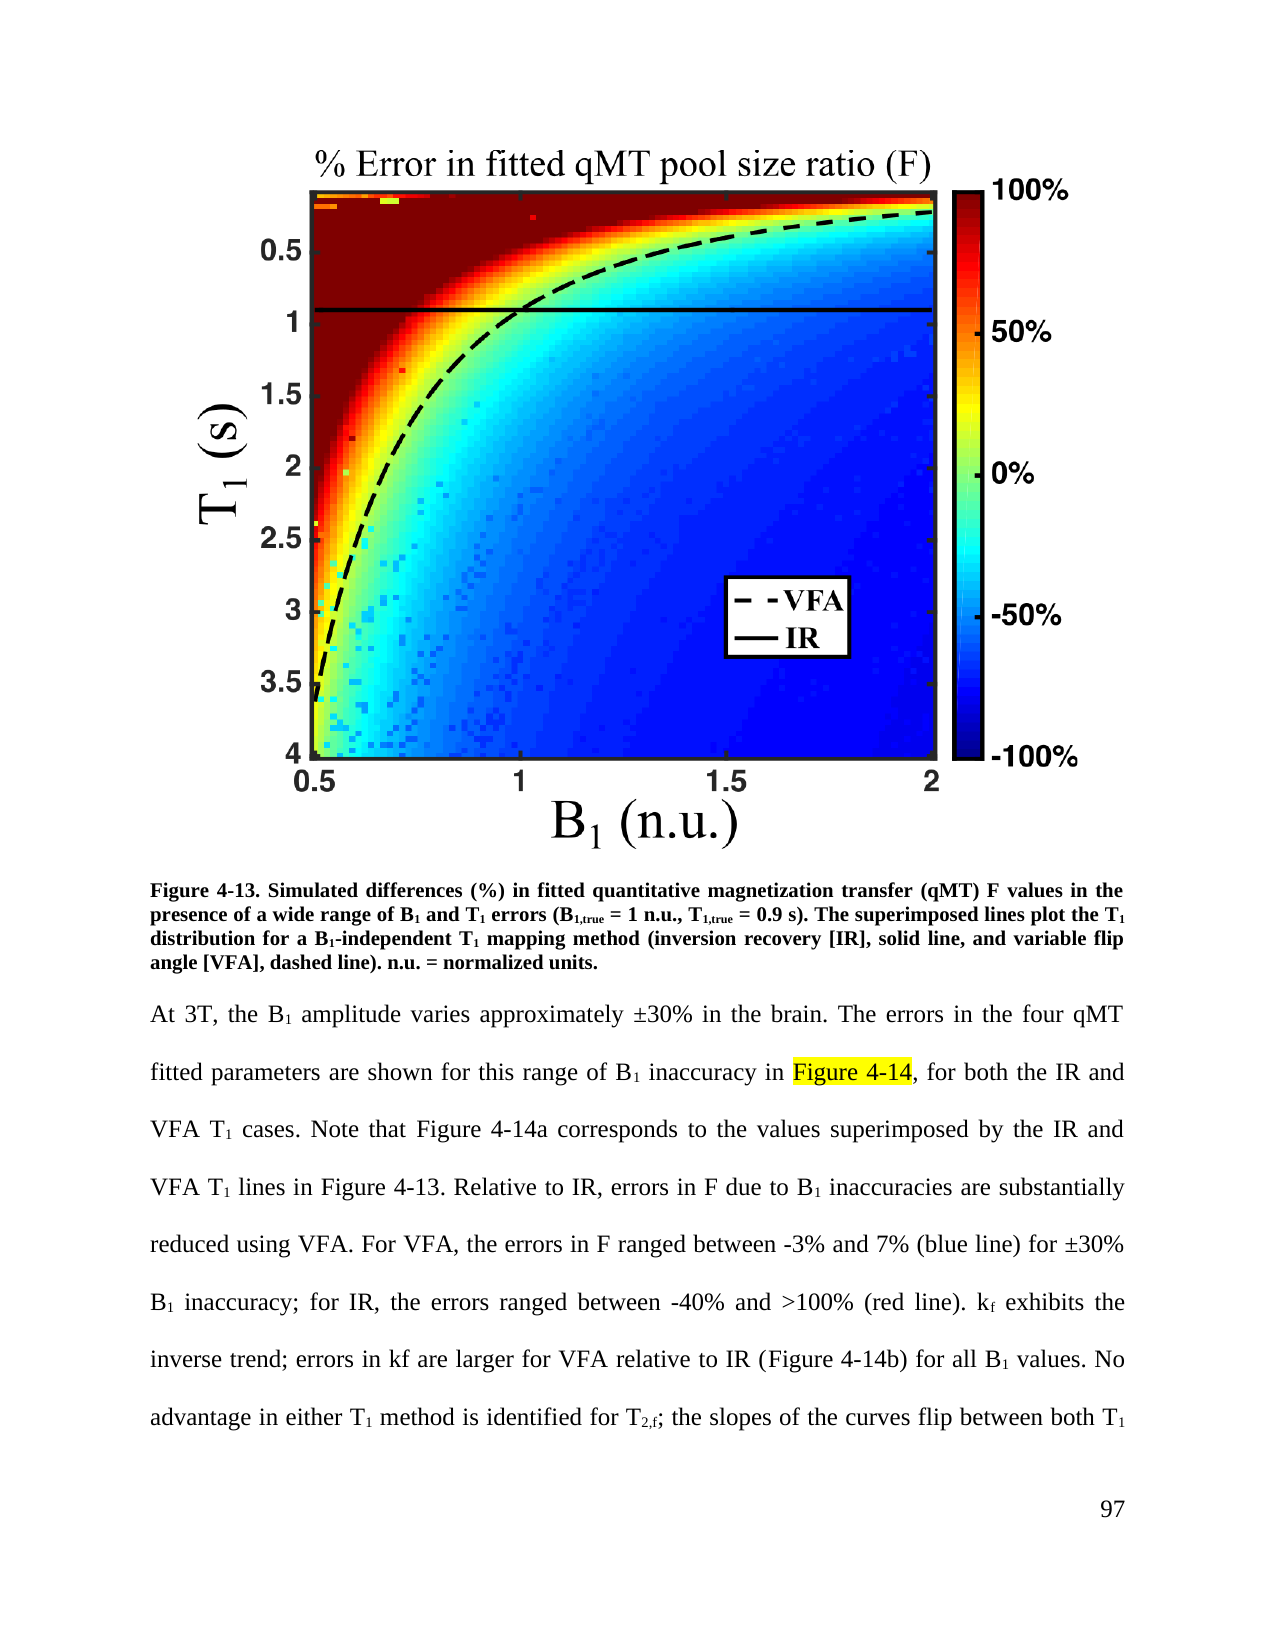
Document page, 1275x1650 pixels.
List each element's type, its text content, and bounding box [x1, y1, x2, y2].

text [150, 999, 1125, 1430]
picture [197, 150, 1078, 849]
